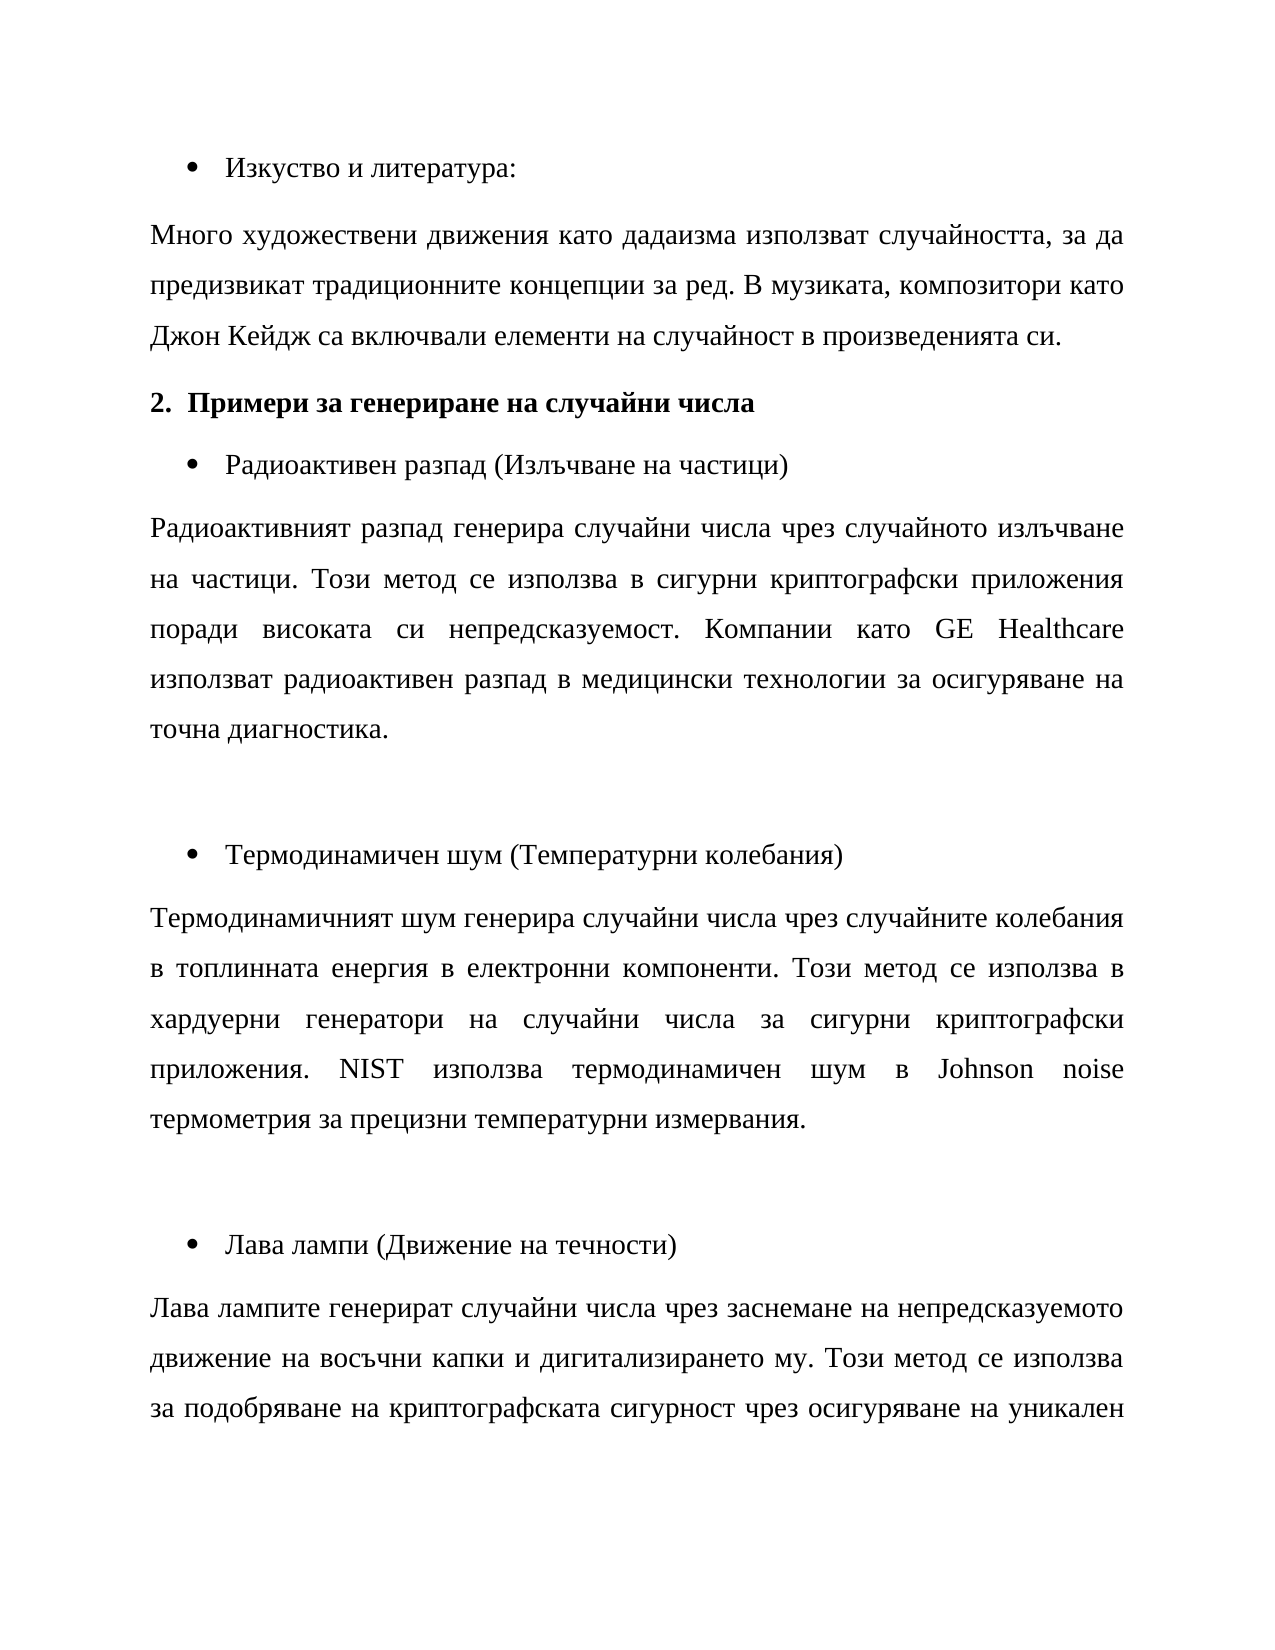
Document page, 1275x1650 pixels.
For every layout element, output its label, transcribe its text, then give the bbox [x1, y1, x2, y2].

text Радиоактивният разпад генерира случайни числа чрез случайното излъчване на частици. Този метод се използва в сигурни криптографски приложения поради високата си непредсказуемост. Компании като GE Healthcare използват радиоактивен разпад в медицински технологии за осигуряване на точна диагностика. [150, 510, 1125, 745]
text Примери за генериране на случайни числа [150, 385, 1125, 418]
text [150, 1290, 1125, 1424]
list Изкуство и литература: [187, 150, 1125, 184]
text Термодинамичният шум генерира случайни числа чрез случайните колебания в топлинната енергия в електронни компоненти. Този метод се използва в хардуерни генератори на случайни числа за сигурни криптографски приложения. NIST използва термодинамичен шум в Johnson noise термометрия за прецизни температурни измервания. [150, 900, 1125, 1135]
list Лава лампи (Движение на течности) [187, 1227, 1125, 1261]
list Термодинамичен шум (Температурни колебания) [187, 837, 1125, 871]
text Много художествени движения като дадаизма използват случайността, за да предизвикат традиционните концепции за ред. В музиката, композитори като Джон Кейдж са включвали елементи на случайност в произведенията си. [150, 217, 1125, 351]
list Радиоактивен разпад (Излъчване на частици) [187, 447, 1125, 481]
